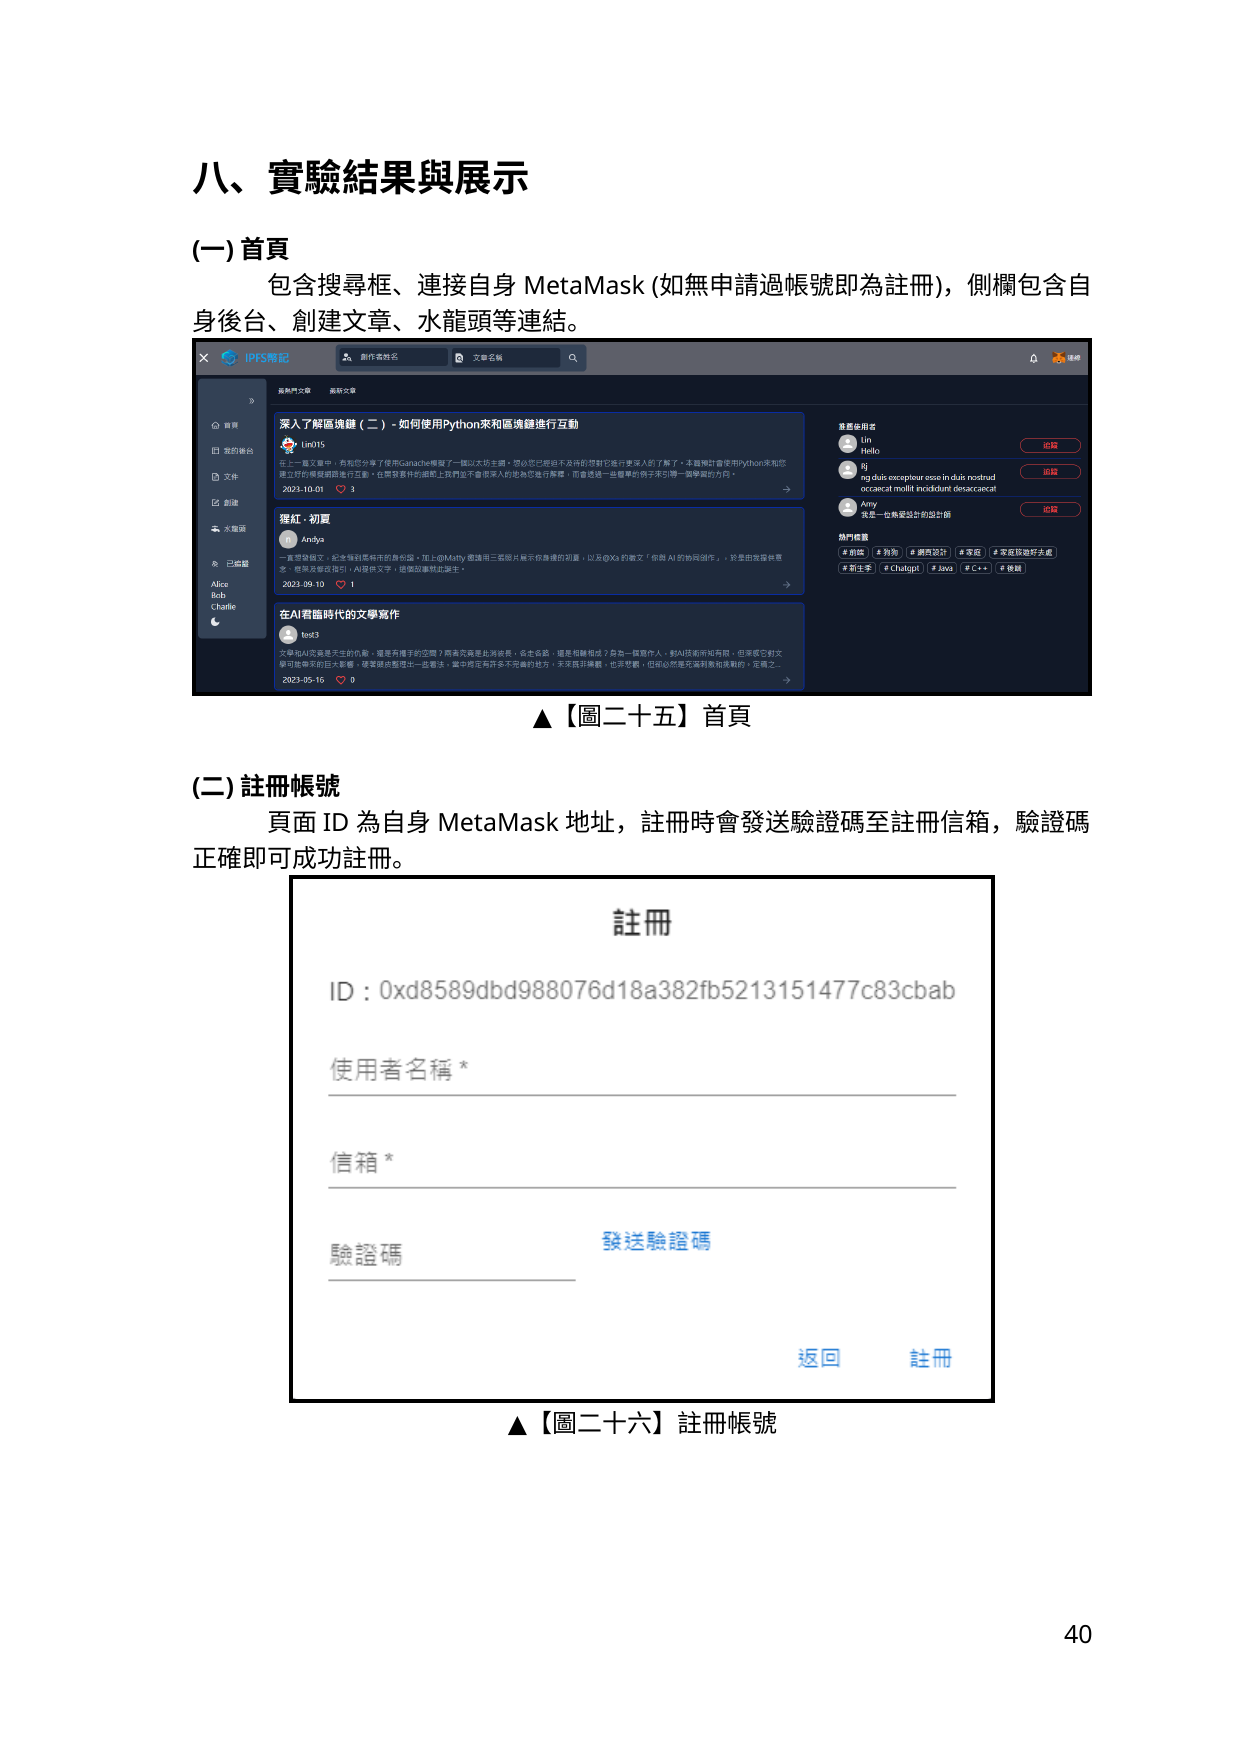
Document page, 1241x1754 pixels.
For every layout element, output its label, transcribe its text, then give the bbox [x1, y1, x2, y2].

text ▲【圖二十六】註冊帳號 [192, 1403, 1092, 1439]
picture [196, 342, 1088, 692]
text (一) 首頁 [192, 229, 1092, 265]
text 頁面 ID 為自身 MetaMask 地址，註冊時會發送驗證碼至註冊信箱，驗證碼正確即可成功註冊。 [192, 803, 1092, 875]
text (二) 註冊帳號 [192, 766, 1092, 803]
text 包含搜尋框、連接自身 MetaMask (如無申請過帳號即為註冊)，側欄包含自身後台、創建文章、水龍頭等連結。 [192, 265, 1092, 338]
text ▲【圖二十五】首頁 [192, 696, 1092, 732]
picture [293, 879, 991, 1399]
subtitle 八、實驗結果與展示 [192, 148, 1092, 202]
